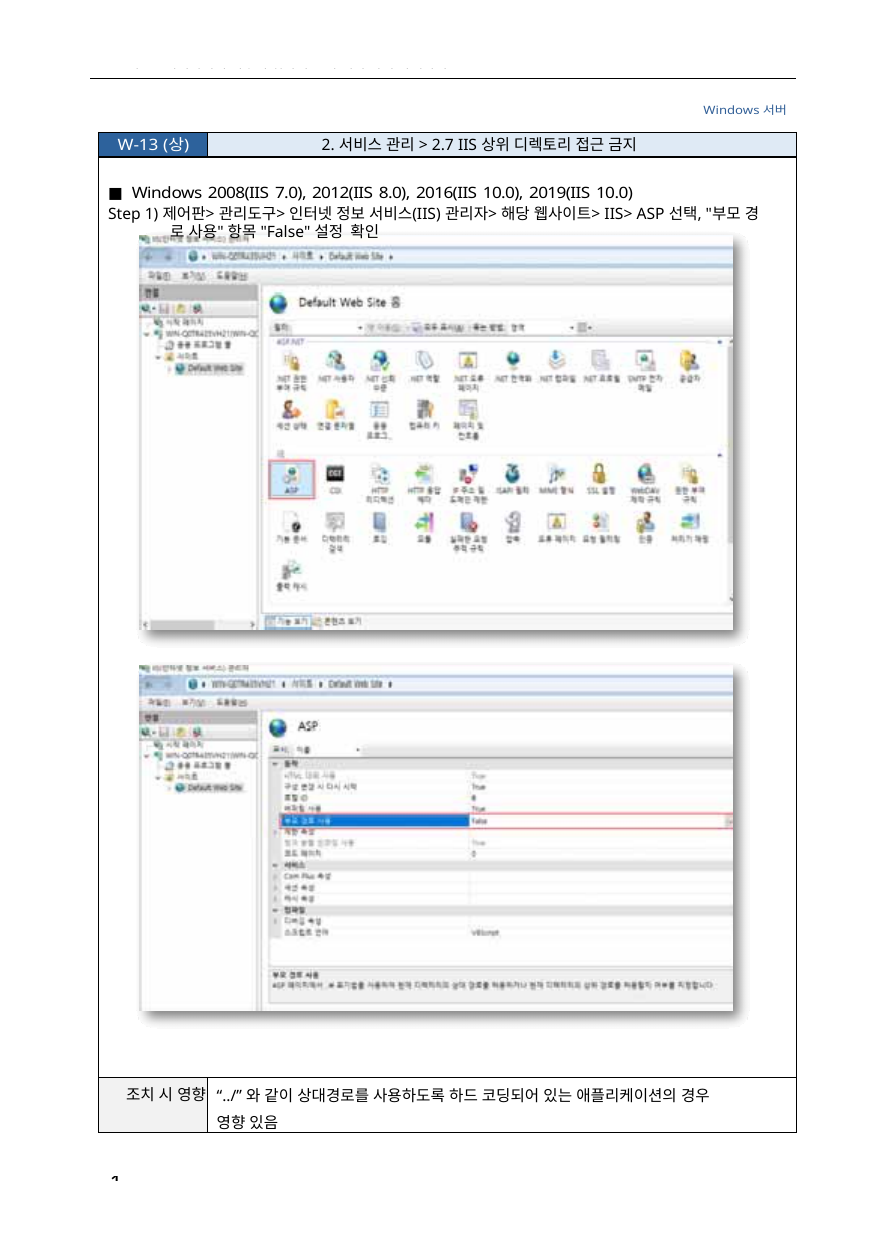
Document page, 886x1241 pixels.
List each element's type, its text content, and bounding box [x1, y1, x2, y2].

list Windows 서버 [649, 102, 787, 118]
picture [136, 231, 750, 648]
picture [136, 662, 750, 1029]
